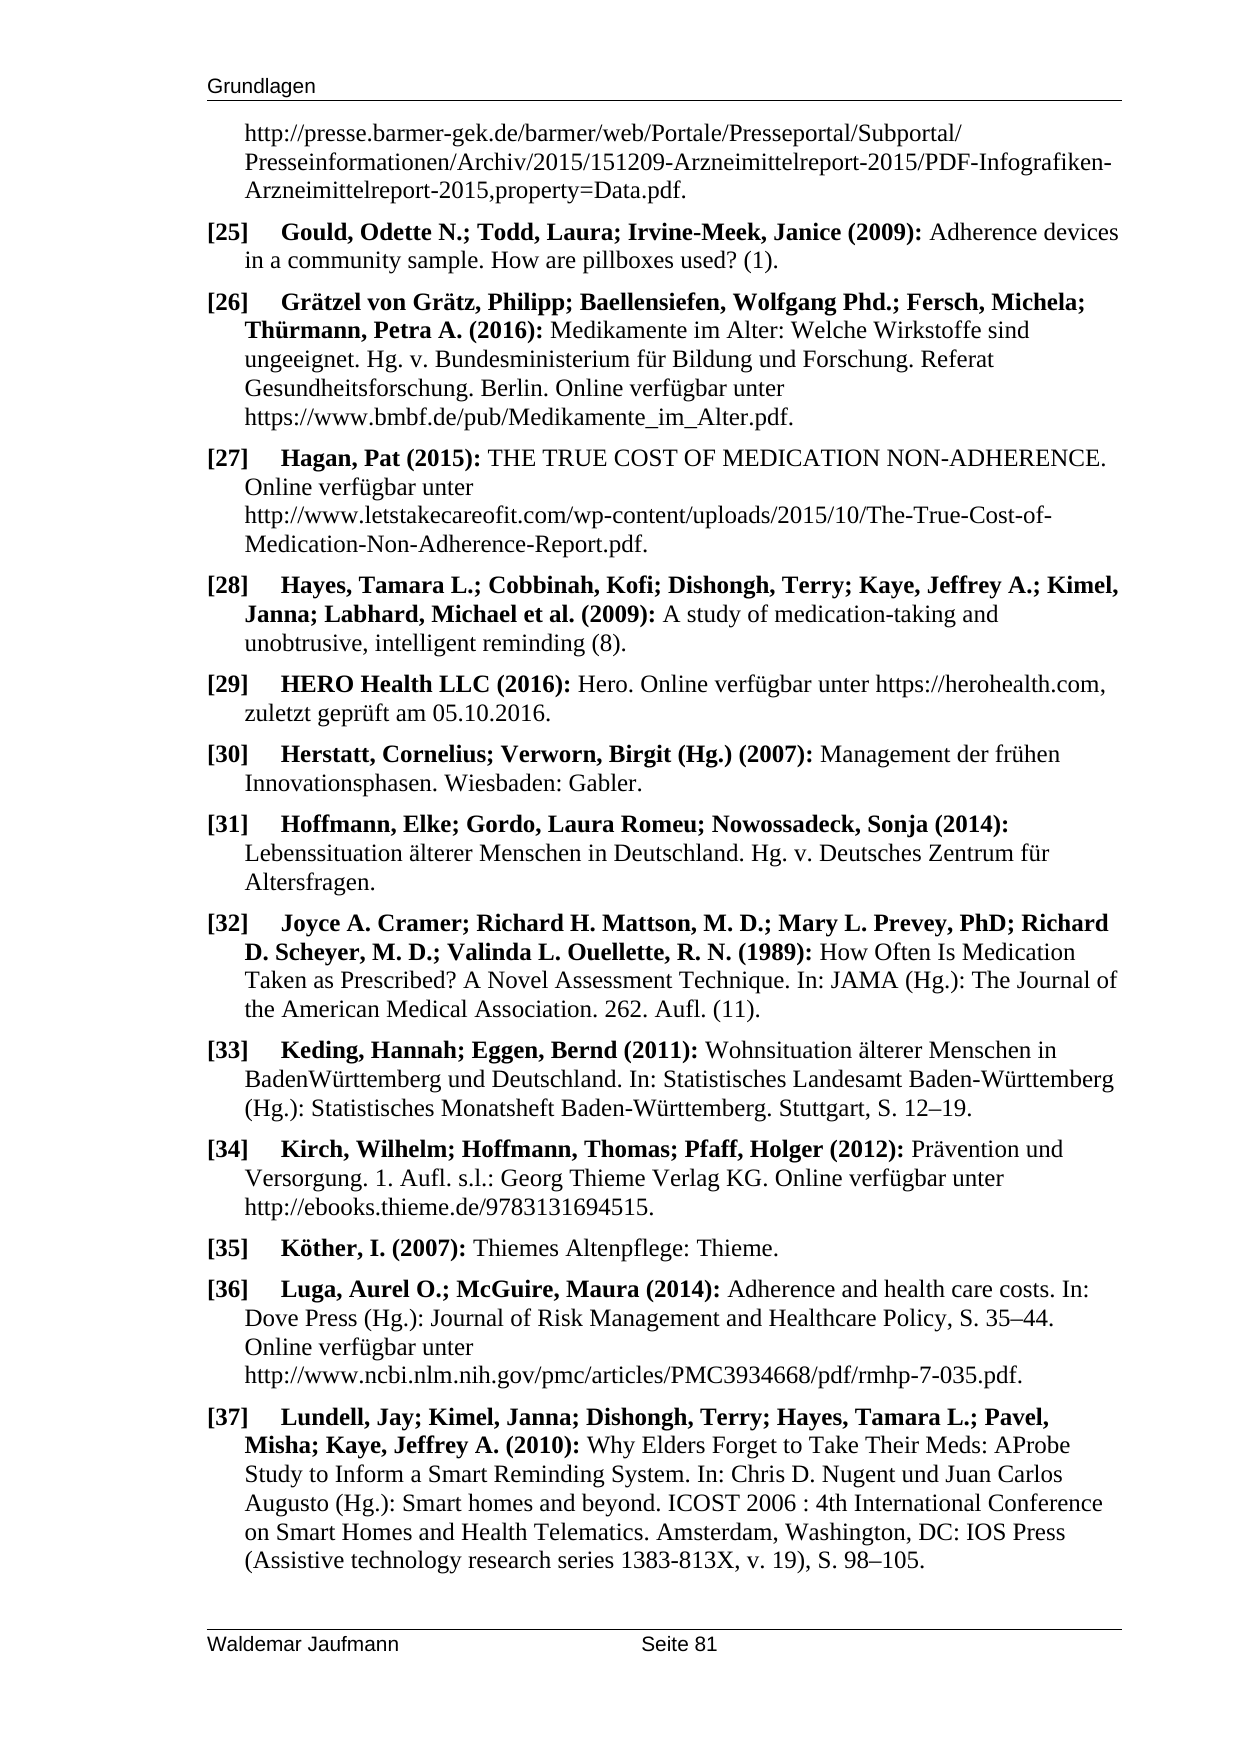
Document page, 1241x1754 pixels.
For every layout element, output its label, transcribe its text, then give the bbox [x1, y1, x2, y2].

list Lundell, Jay; Kimel, Janna; Dishongh, Terry; Hayes, Tamara L.; Pavel, Misha; Kaye, Jeffrey A. (2010): Why Elders Forget to Take Their Meds: AProbe Study to Inform a Smart Reminding System. In: Chris D. Nugent und Juan Carlos Augusto (Hg.): Smart homes and beyond. ICOST 2006 : 4th International Conference on Smart Homes and Health Telematics. Amsterdam, Washington, DC: IOS Press (Assistive technology research series 1383-813X, v. 19), S. 98–105. [207, 1402, 1122, 1574]
list Hoffmann, Elke; Gordo, Laura Romeu; Nowossadeck, Sonja (2014): Lebenssituation älterer Menschen in Deutschland. Hg. v. Deutsches Zentrum für Altersfragen. [207, 809, 1122, 896]
list Köther, I. (2007): Thiemes Altenpflege: Thieme. [207, 1233, 1122, 1262]
list Joyce A. Cramer; Richard H. Mattson, M. D.; Mary L. Prevey, PhD; Richard D. Scheyer, M. D.; Valinda L. Ouellette, R. N. (1989): How Often Is Medication Taken as Prescribed? A Novel Assessment Technique. In: JAMA (Hg.): The Journal of the American Medical Association. 262. Aufl. (11). [207, 908, 1122, 1023]
list Gould, Odette N.; Todd, Laura; Irvine-Meek, Janice (2009): Adherence devices in a community sample. How are pillboxes used? (1). [207, 217, 1122, 274]
list Luga, Aurel O.; McGuire, Maura (2014): Adherence and health care costs. In: Dove Press (Hg.): Journal of Risk Management and Healthcare Policy, S. 35–44. Online verfügbar unter http://www.ncbi.nlm.nih.gov/pmc/articles/PMC3934668/pdf/rmhp-7-035.pdf. [207, 1274, 1122, 1389]
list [207, 118, 1122, 204]
list Grätzel von Grätz, Philipp; Baellensiefen, Wolfgang Phd.; Fersch, Michela; Thürmann, Petra A. (2016): Medikamente im Alter: Welche Wirkstoffe sind ungeeignet. Hg. v. Bundesministerium für Bildung und Forschung. Referat Gesundheitsforschung. Berlin. Online verfügbar unter https://www.bmbf.de/pub/Medikamente_im_Alter.pdf. [207, 287, 1122, 431]
list Hagan, Pat (2015): THE TRUE COST OF MEDICATION NON-ADHERENCE. Online verfügbar unter http://www.letstakecareofit.com/wp-content/uploads/2015/10/The-True-Cost-of-Medication-Non-Adherence-Report.pdf. [207, 443, 1122, 558]
list Kirch, Wilhelm; Hoffmann, Thomas; Pfaff, Holger (2012): Prävention und Versorgung. 1. Aufl. s.l.: Georg Thieme Verlag KG. Online verfügbar unter http://ebooks.thieme.de/9783131694515. [207, 1134, 1122, 1221]
list HERO Health LLC (2016): Hero. Online verfügbar unter https://herohealth.com, zuletzt geprüft am 05.10.2016. [207, 669, 1122, 727]
list Hayes, Tamara L.; Cobbinah, Kofi; Dishongh, Terry; Kaye, Jeffrey A.; Kimel, Janna; Labhard, Michael et al. (2009): A study of medication-taking and unobtrusive, intelligent reminding (8). [207, 571, 1122, 657]
list Keding, Hannah; Eggen, Bernd (2011): Wohnsituation älterer Menschen in BadenWürttemberg und Deutschland. In: Statistisches Landesamt Baden-Württemberg (Hg.): Statistisches Monatsheft Baden-Württemberg. Stuttgart, S. 12–19. [207, 1036, 1122, 1122]
list Herstatt, Cornelius; Verworn, Birgit (Hg.) (2007): Management der frühen Innovationsphasen. Wiesbaden: Gabler. [207, 739, 1122, 797]
